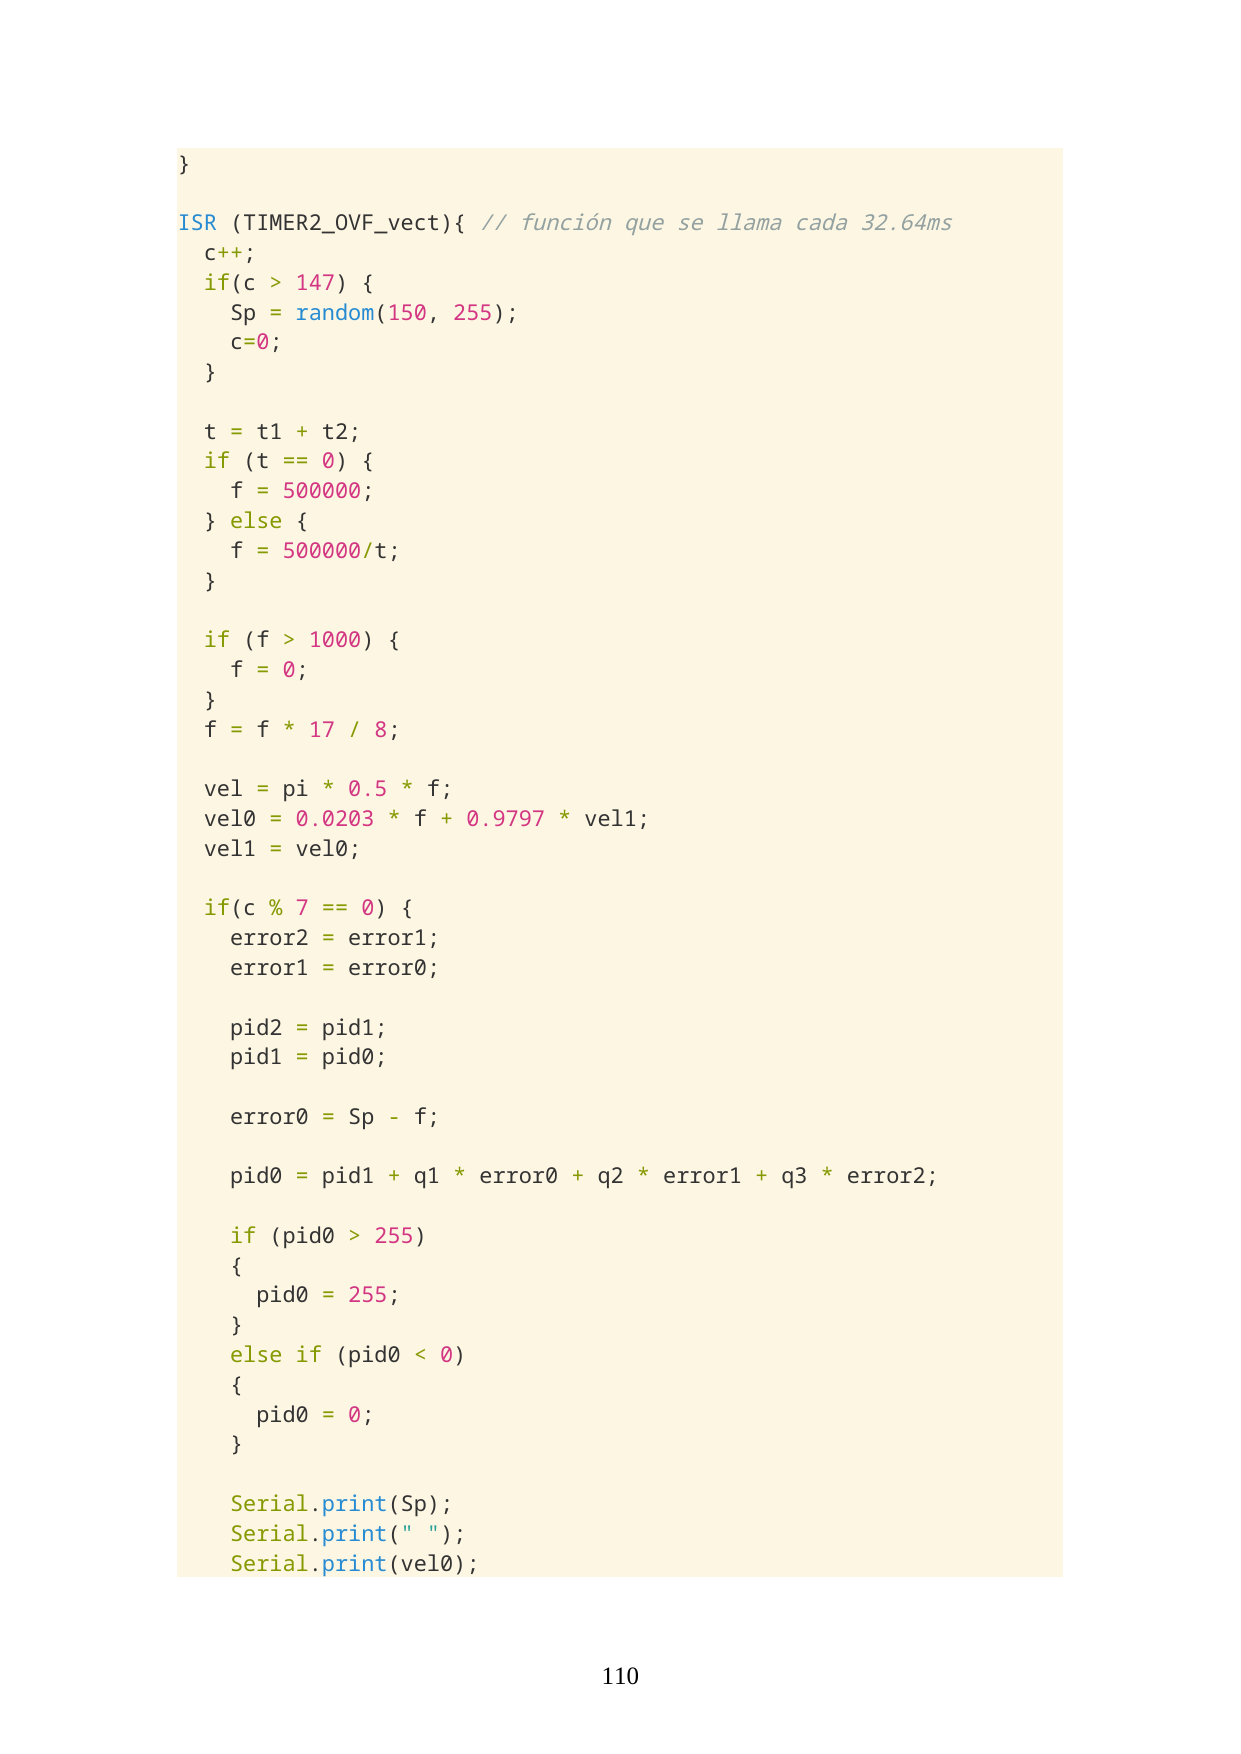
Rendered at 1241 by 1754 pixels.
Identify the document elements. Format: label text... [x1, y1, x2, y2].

text f = 500000/t; [177, 535, 1063, 565]
text vel = pi * 0.5 * f; [177, 773, 1063, 803]
text c++; [177, 237, 1063, 267]
text pid0 = 0; [177, 1399, 1063, 1428]
text } [177, 684, 1063, 714]
text Serial.print(Sp); [177, 1488, 1063, 1518]
text f = f * 17 / 8; [177, 714, 1063, 743]
text f = 500000; [177, 475, 1063, 505]
text error1 = error0; [177, 952, 1063, 982]
text Serial.print(" "); [177, 1518, 1063, 1547]
text } else { [177, 505, 1063, 535]
text if (t == 0) { [177, 446, 1063, 475]
text } [177, 1309, 1063, 1339]
text pid0 = 255; [177, 1279, 1063, 1309]
text if (pid0 > 255) [177, 1220, 1063, 1250]
text } [177, 565, 1063, 594]
text vel0 = 0.0203 * f + 0.9797 * vel1; [177, 803, 1063, 833]
text f = 0; [177, 654, 1063, 684]
text { [177, 1250, 1063, 1279]
text ISR (TIMER2_OVF_vect){ // función que se llama cada 32.64ms [177, 207, 1063, 237]
text t = t1 + t2; [177, 416, 1063, 446]
text Serial.print(vel0); [177, 1547, 1063, 1577]
text if(c % 7 == 0) { [177, 892, 1063, 922]
text { [177, 1369, 1063, 1399]
text error2 = error1; [177, 922, 1063, 952]
text Sp = random(150, 255); [177, 297, 1063, 326]
text } [177, 148, 1063, 177]
text pid0 = pid1 + q1 * error0 + q2 * error1 + q3 * error2; [177, 1160, 1063, 1190]
text pid2 = pid1; [177, 1011, 1063, 1041]
text vel1 = vel0; [177, 833, 1063, 863]
text if (f > 1000) { [177, 624, 1063, 654]
text } [177, 356, 1063, 386]
text error0 = Sp - f; [177, 1101, 1063, 1131]
text if(c > 147) { [177, 267, 1063, 297]
text pid1 = pid0; [177, 1041, 1063, 1071]
text } [177, 1428, 1063, 1458]
text else if (pid0 < 0) [177, 1339, 1063, 1369]
text c=0; [177, 326, 1063, 356]
